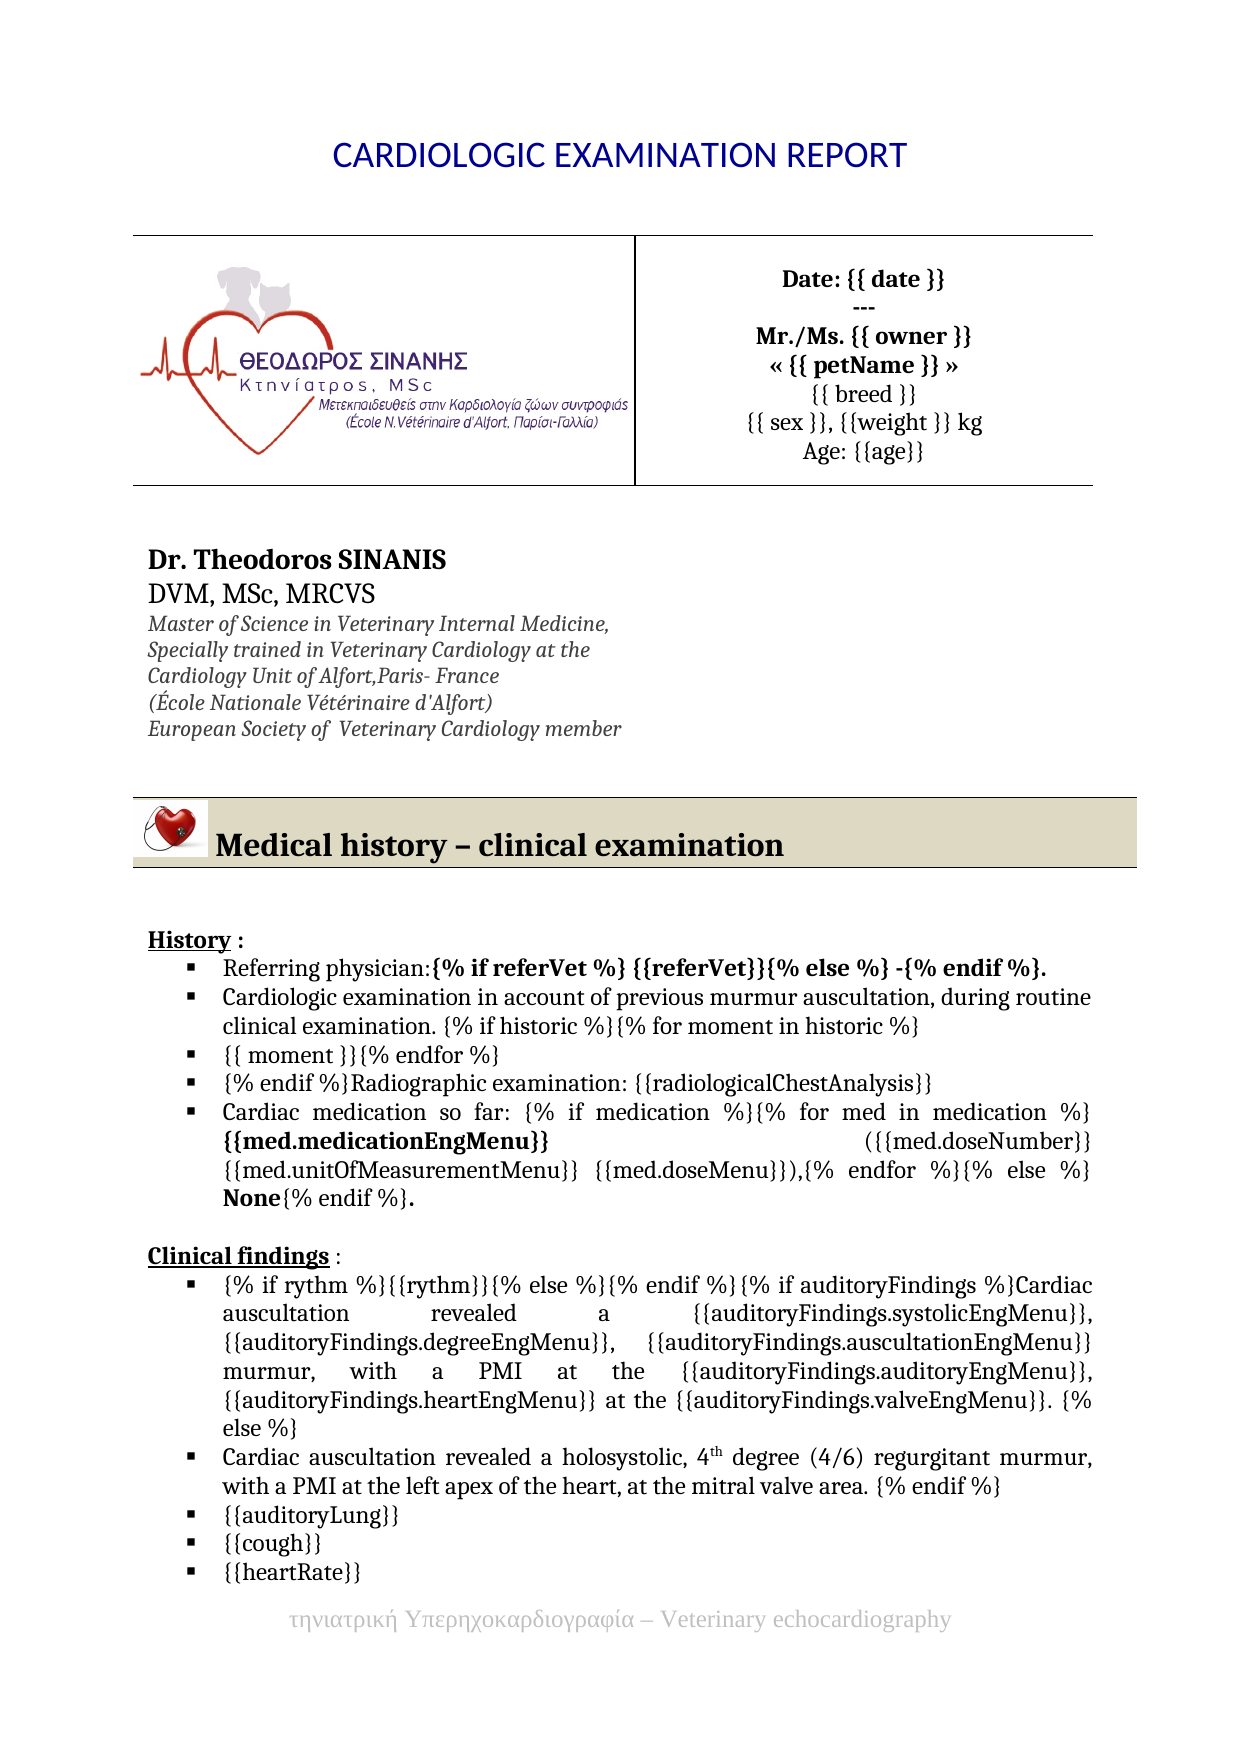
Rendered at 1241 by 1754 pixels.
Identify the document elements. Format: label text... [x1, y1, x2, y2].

list {% endif %}Radiographic examination: {{radiologicalChestAnalysis}} [185, 1069, 1092, 1098]
picture [140, 264, 629, 460]
list Cardiac medication so far: {% if medication %}{% for med in medication %} {{med.medicationEngMenu}} ({{med.doseNumber}} {{med.unitOfMeasurementMenu}} {{med.doseMenu}}),{% endfor %}{% else %} None{% endif %}. [185, 1098, 1092, 1213]
list {{cough}} [185, 1529, 1092, 1558]
list {{ moment }}{% endfor %} [185, 1041, 1092, 1069]
list Cardiac auscultation revealed a holosystolic, 4th degree (4/6) regurgitant murmur, with a PMI at the left apex of the heart, at the mitral valve area. {% endif %} [185, 1443, 1092, 1501]
list Clinical findings : [148, 1242, 1092, 1271]
table_header [133, 236, 634, 485]
picture [132, 800, 208, 857]
text Master of Science in Veterinary Internal Medicine, [148, 610, 1092, 637]
list Referring physician:{% if referVet %} {{referVet}}{% else %} -{% endif %}. [185, 954, 1092, 983]
table_header Date: {{ date }} --- Mr./Ms. {{ owner }} « {{ petName }} » {{ breed }} {{ sex }}, {{weight }} kg Age: {{age}} [636, 236, 1093, 485]
list {{heartRate}} [185, 1558, 1092, 1587]
text European Society of Veterinary Cardiology member [148, 716, 1092, 742]
text Dr. Theodoros SINANIS [148, 543, 1092, 577]
list {{auditoryLung}} [185, 1501, 1092, 1529]
text Medical history – clinical examination [133, 798, 1137, 867]
text (École Nationale Vétérinaire d'Alfort) [148, 689, 1092, 716]
text Cardiology Unit of Alfort,Paris- France [148, 663, 1092, 689]
text Specially trained in Veterinary Cardiology at the [148, 637, 1092, 663]
text DVM, MSc, MRCVS [148, 577, 1092, 610]
text History : [148, 926, 1092, 954]
list Cardiologic examination in account of previous murmur auscultation, during routine clinical examination. {% if historic %}{% for moment in historic %} [185, 983, 1092, 1041]
list {% if rythm %}{{rythm}}{% else %}{% endif %}{% if auditoryFindings %}Cardiac auscultation revealed a {{auditoryFindings.systolicEngMenu}}, {{auditoryFindings.degreeEngMenu}}, {{auditoryFindings.auscultationEngMenu}} murmur, with a PMI at the {{auditoryFindings.auditoryEngMenu}}, {{auditoryFindings.heartEngMenu}} at the {{auditoryFindings.valveEngMenu}}. {% else %} [185, 1271, 1092, 1443]
subtitle Cardiologic examination report [148, 131, 1092, 177]
